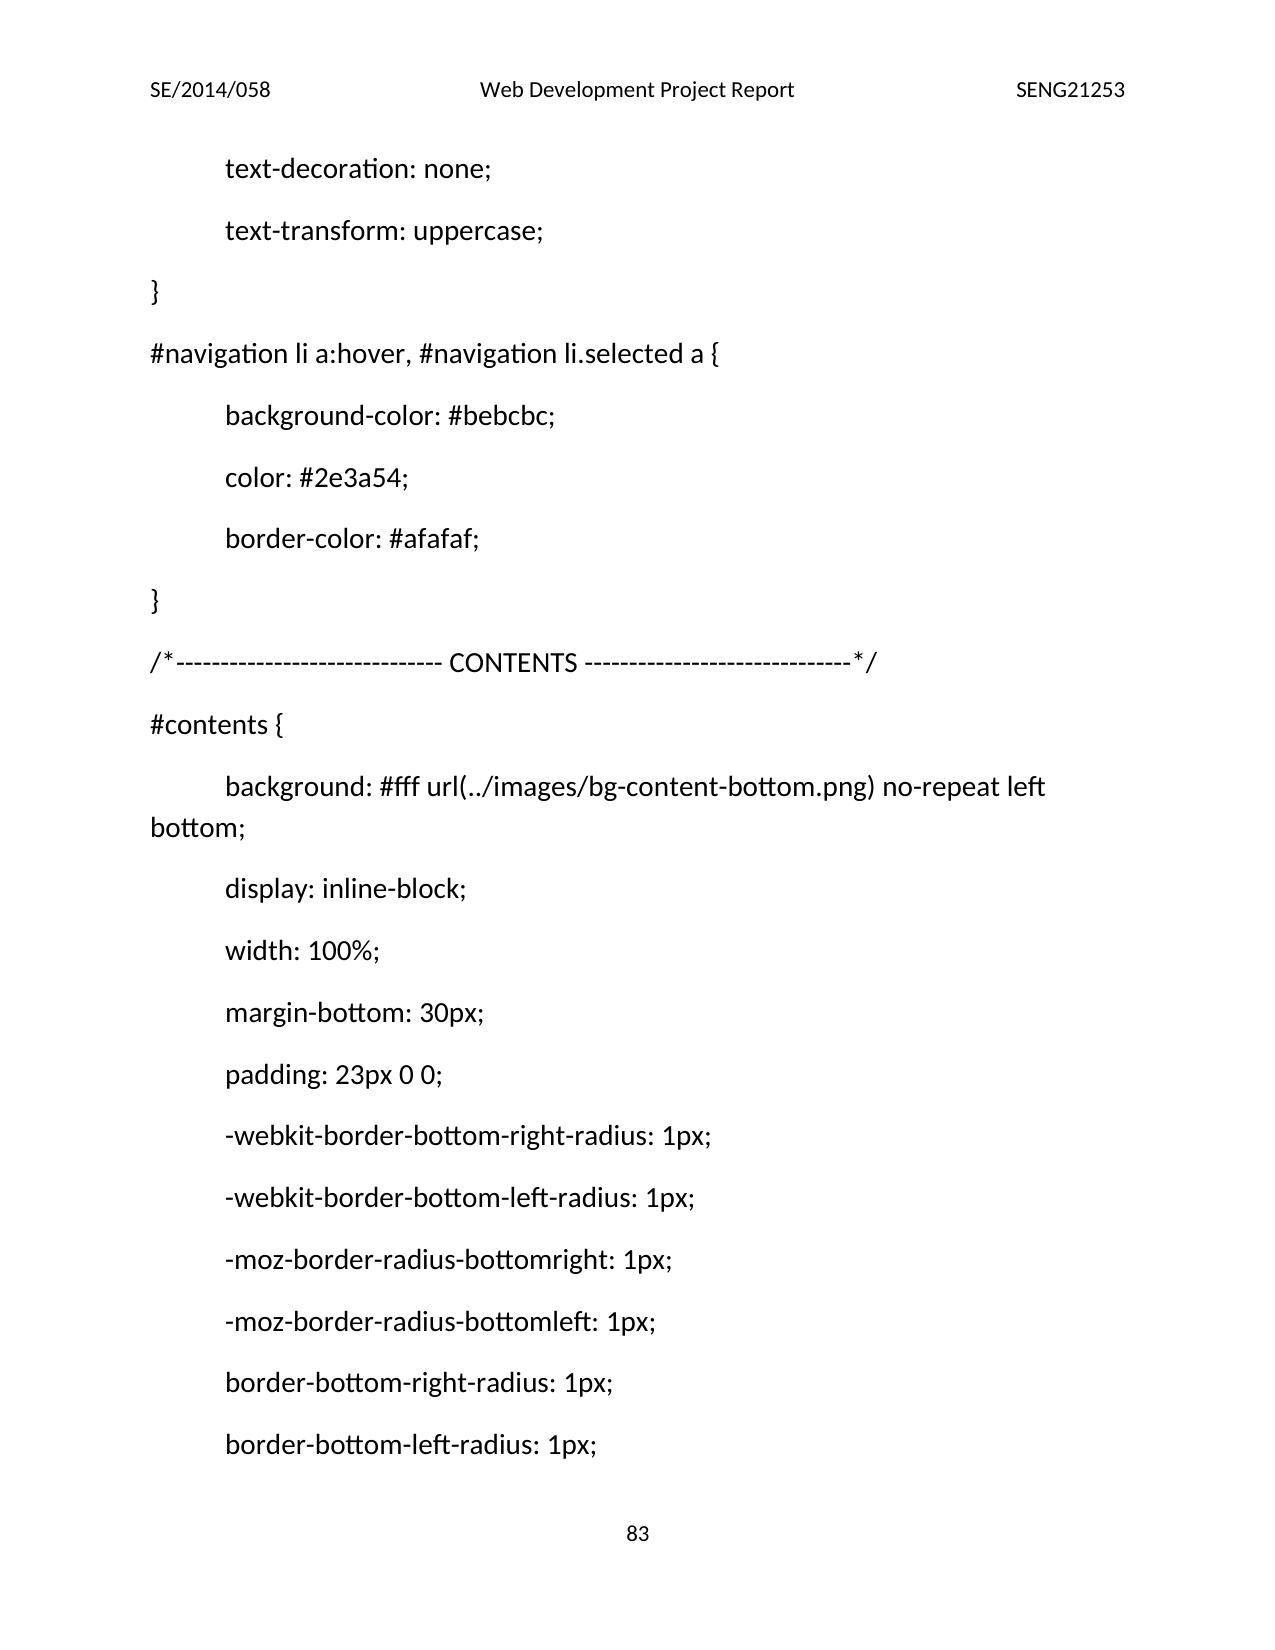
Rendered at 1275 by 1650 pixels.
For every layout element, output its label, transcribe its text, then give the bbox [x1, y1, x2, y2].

text border-bottom-right-radius: 1px; [150, 1364, 1125, 1400]
text width: 100%; [150, 932, 1125, 968]
text #navigation li a:hover, #navigation li.selected a { [150, 335, 1125, 371]
text padding: 23px 0 0; [150, 1056, 1125, 1091]
text -moz-border-radius-bottomright: 1px; [150, 1241, 1125, 1277]
text } [150, 273, 1125, 309]
text /*------------------------------ CONTENTS ------------------------------*/ [150, 644, 1125, 680]
text #contents { [150, 706, 1125, 742]
text text-transform: uppercase; [150, 212, 1125, 247]
text background-color: #bebcbc; [150, 397, 1125, 433]
text display: inline-block; [150, 870, 1125, 906]
text border-color: #afafaf; [150, 521, 1125, 556]
text -moz-border-radius-bottomleft: 1px; [150, 1303, 1125, 1338]
text } [150, 582, 1125, 618]
text text-decoration: none; [150, 150, 1125, 186]
text background: #fff url(../images/bg-content-bottom.png) no-repeat left bottom; [150, 768, 1125, 844]
text border-bottom-left-radius: 1px; [150, 1426, 1125, 1462]
text -webkit-border-bottom-right-radius: 1px; [150, 1117, 1125, 1153]
text color: #2e3a54; [150, 459, 1125, 494]
text margin-bottom: 30px; [150, 994, 1125, 1029]
text -webkit-border-bottom-left-radius: 1px; [150, 1179, 1125, 1215]
